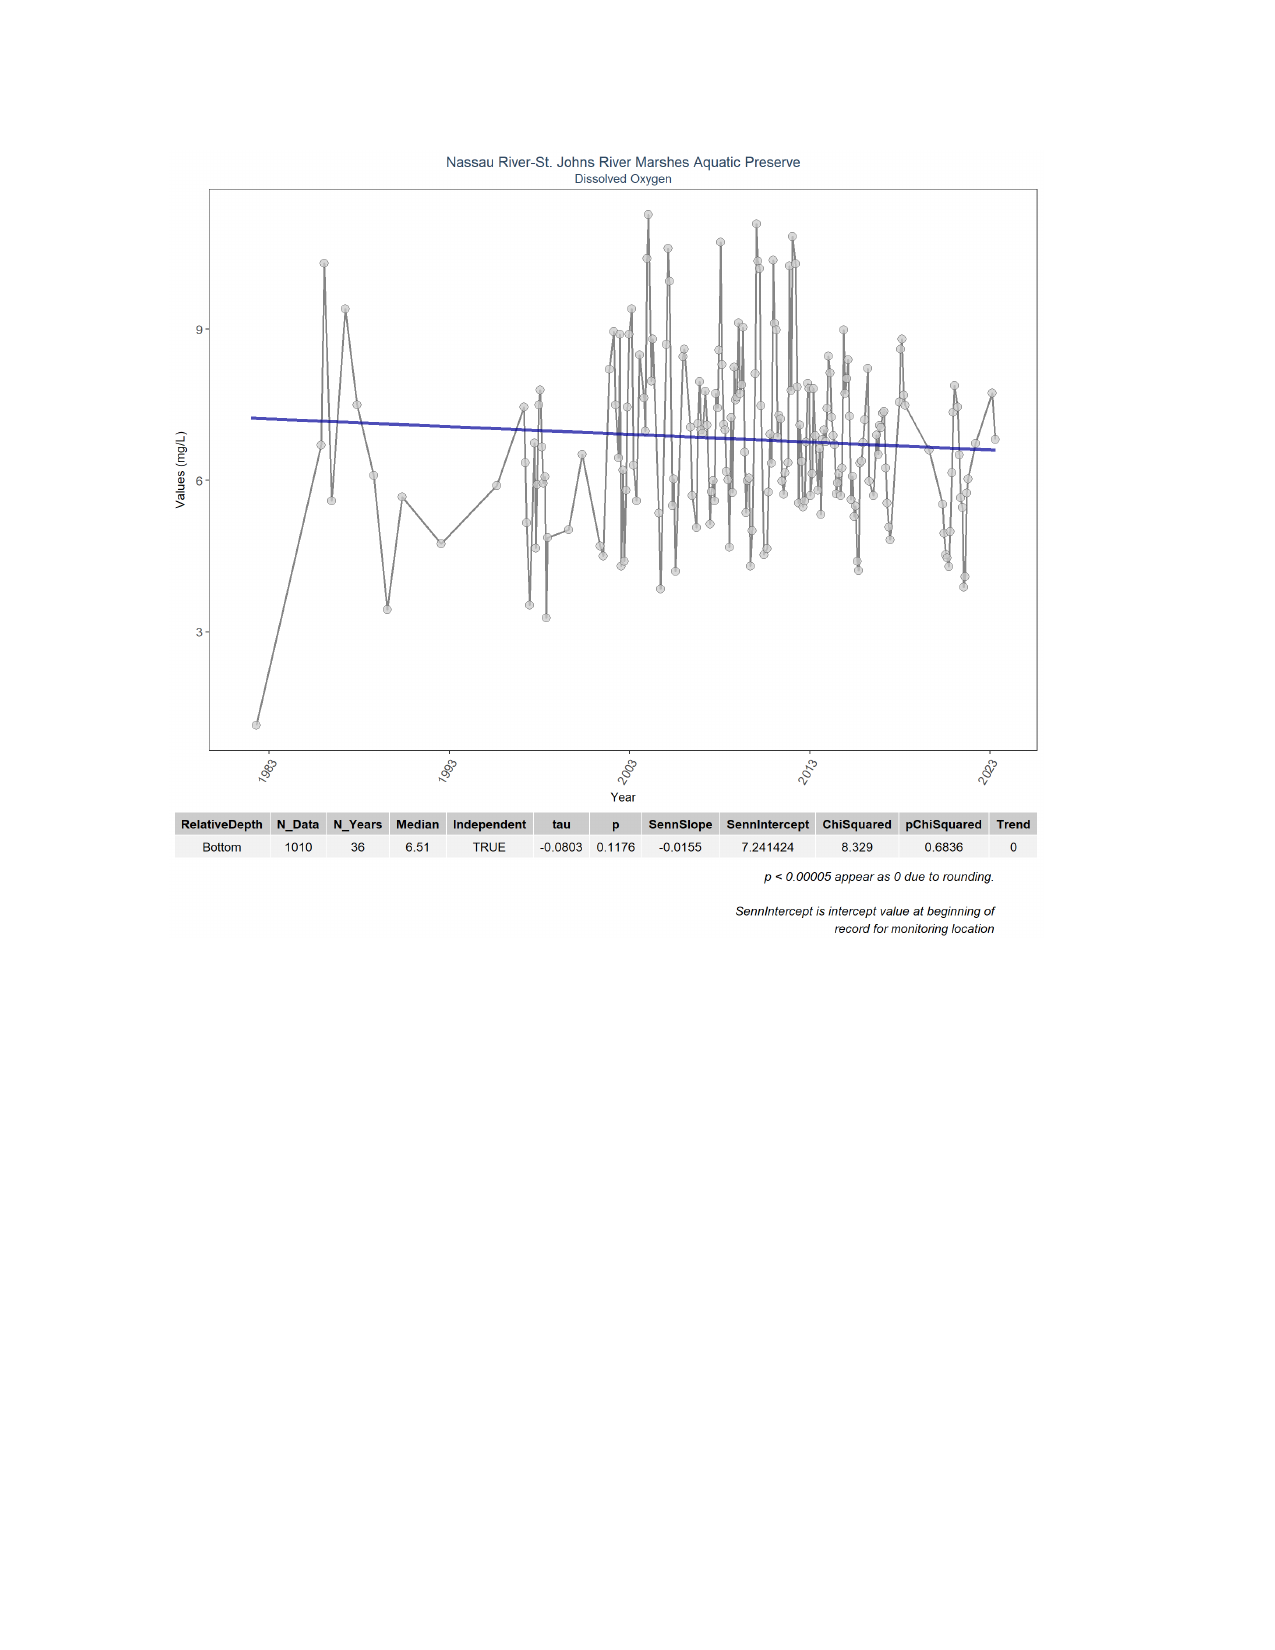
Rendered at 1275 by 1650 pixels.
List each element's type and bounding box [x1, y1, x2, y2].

picture [168, 150, 1044, 938]
